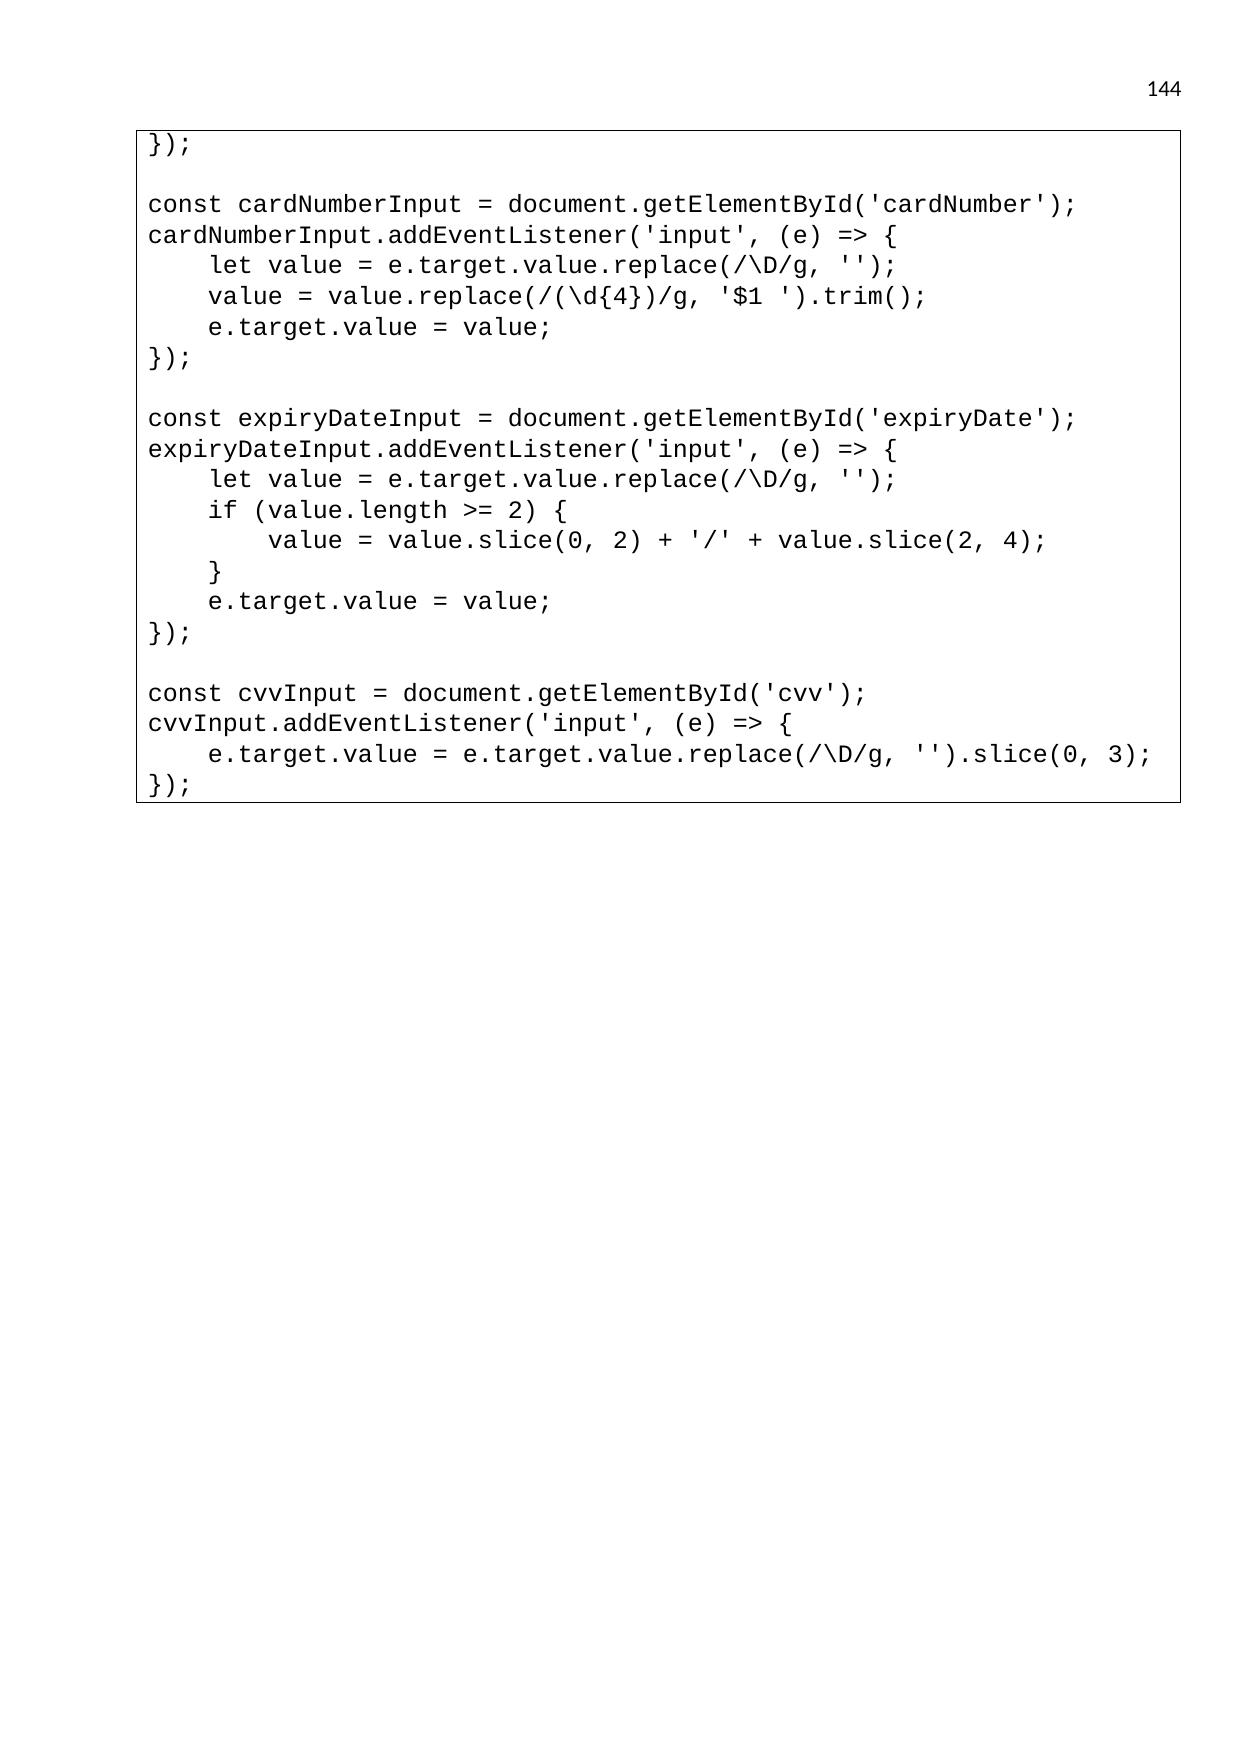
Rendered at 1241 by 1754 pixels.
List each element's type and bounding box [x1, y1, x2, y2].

table_header [137, 131, 1180, 802]
